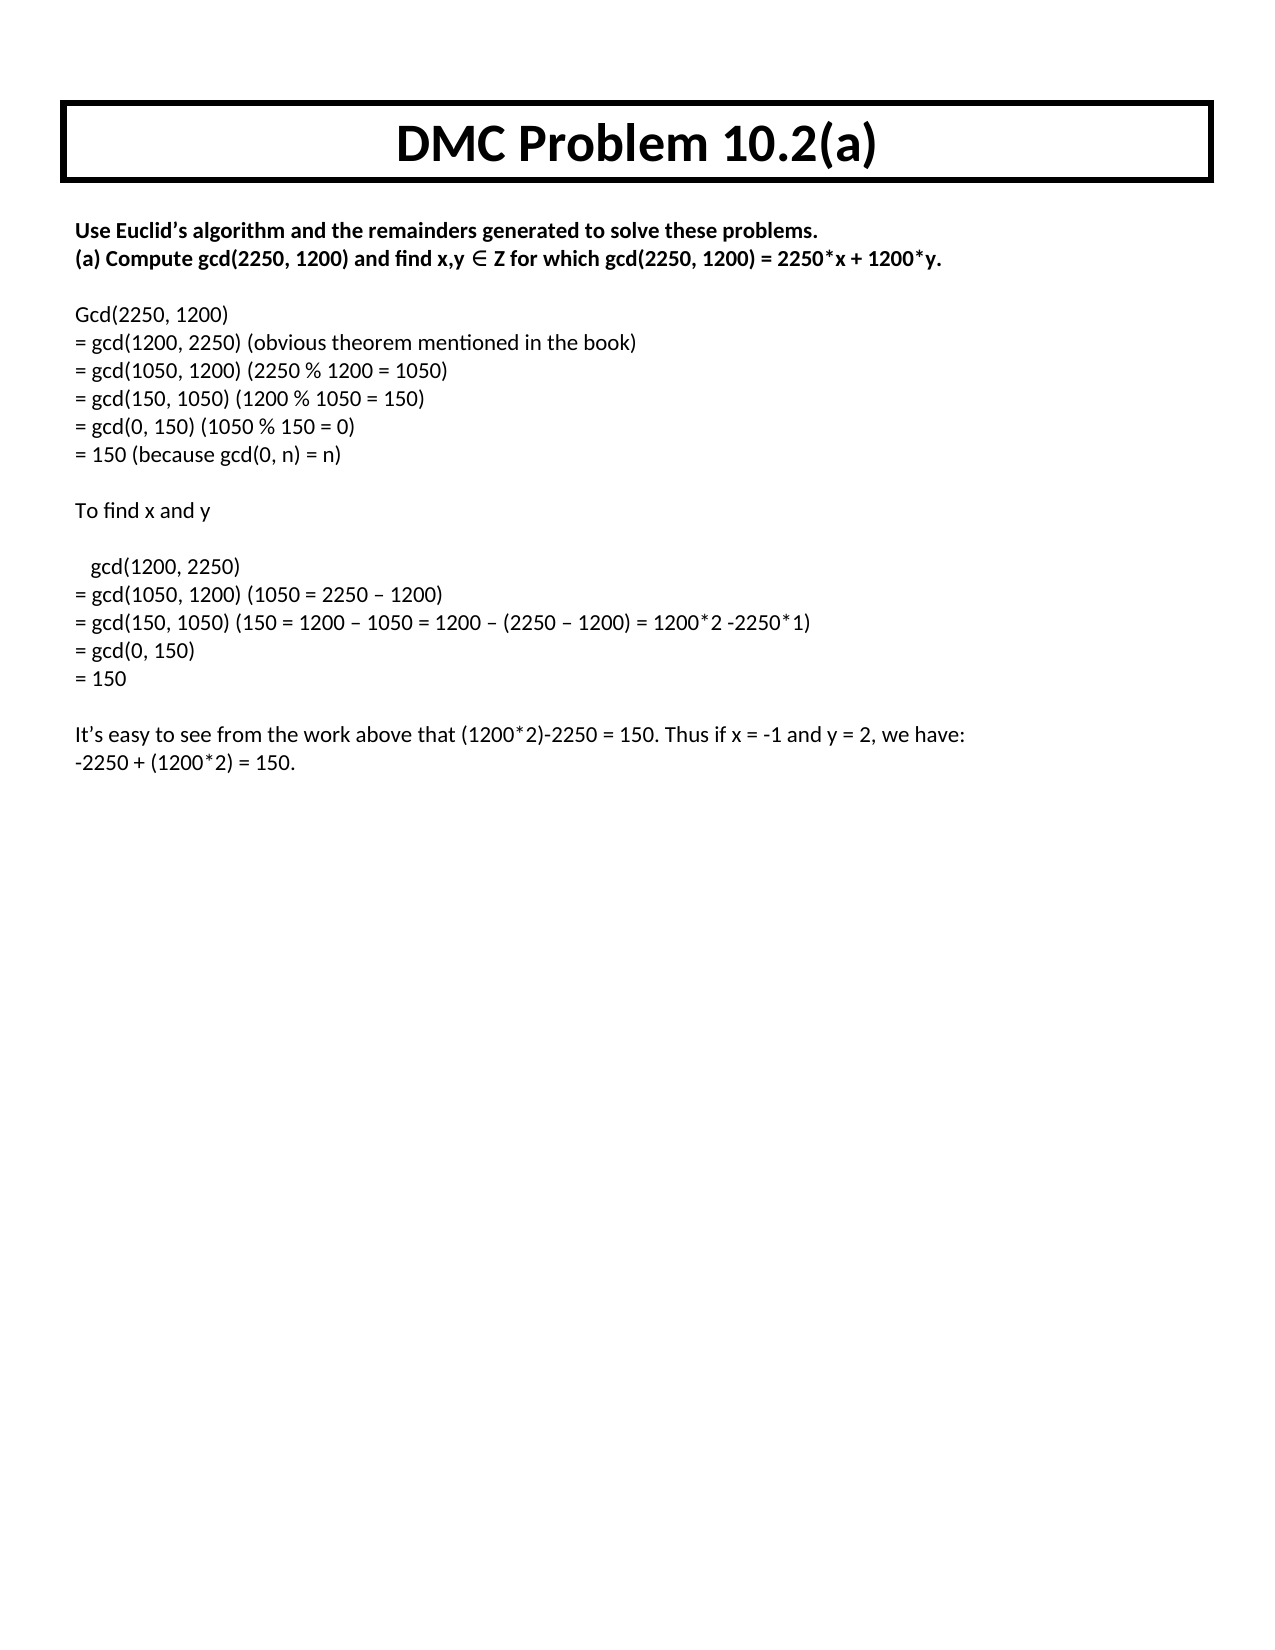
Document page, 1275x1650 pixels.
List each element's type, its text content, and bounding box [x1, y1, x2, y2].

text = 150 (because gcd(0, n) = n) [75, 440, 1200, 468]
text = gcd(150, 1050) (150 = 1200 – 1050 = 1200 – (2250 – 1200) = 1200*2 -2250*1) [75, 608, 1200, 636]
text (a) Compute gcd(2250, 1200) and find x,y Z for which gcd(2250, 1200) = 2250*x + 1200*y. [75, 244, 1200, 272]
text = gcd(1050, 1200) (2250 % 1200 = 1050) [75, 356, 1200, 384]
text = gcd(0, 150) [75, 636, 1200, 664]
text -2250 + (1200*2) = 150. [75, 748, 1200, 776]
text gcd(1200, 2250) [75, 552, 1200, 580]
text It’s easy to see from the work above that (1200*2)-2250 = 150. Thus if x = -1 and y = 2, we have: [75, 720, 1200, 748]
text Gcd(2250, 1200) [75, 300, 1200, 328]
text = gcd(1200, 2250) (obvious theorem mentioned in the book) [75, 328, 1200, 356]
text = 150 [75, 664, 1200, 692]
text = gcd(0, 150) (1050 % 150 = 0) [75, 412, 1200, 440]
subtitle DMC Problem 10.2(a) [67, 106, 1208, 177]
text = gcd(1050, 1200) (1050 = 2250 – 1200) [75, 580, 1200, 608]
text Use Euclid’s algorithm and the remainders generated to solve these problems. [75, 216, 1200, 244]
text To find x and y [75, 496, 1200, 524]
text = gcd(150, 1050) (1200 % 1050 = 150) [75, 384, 1200, 412]
